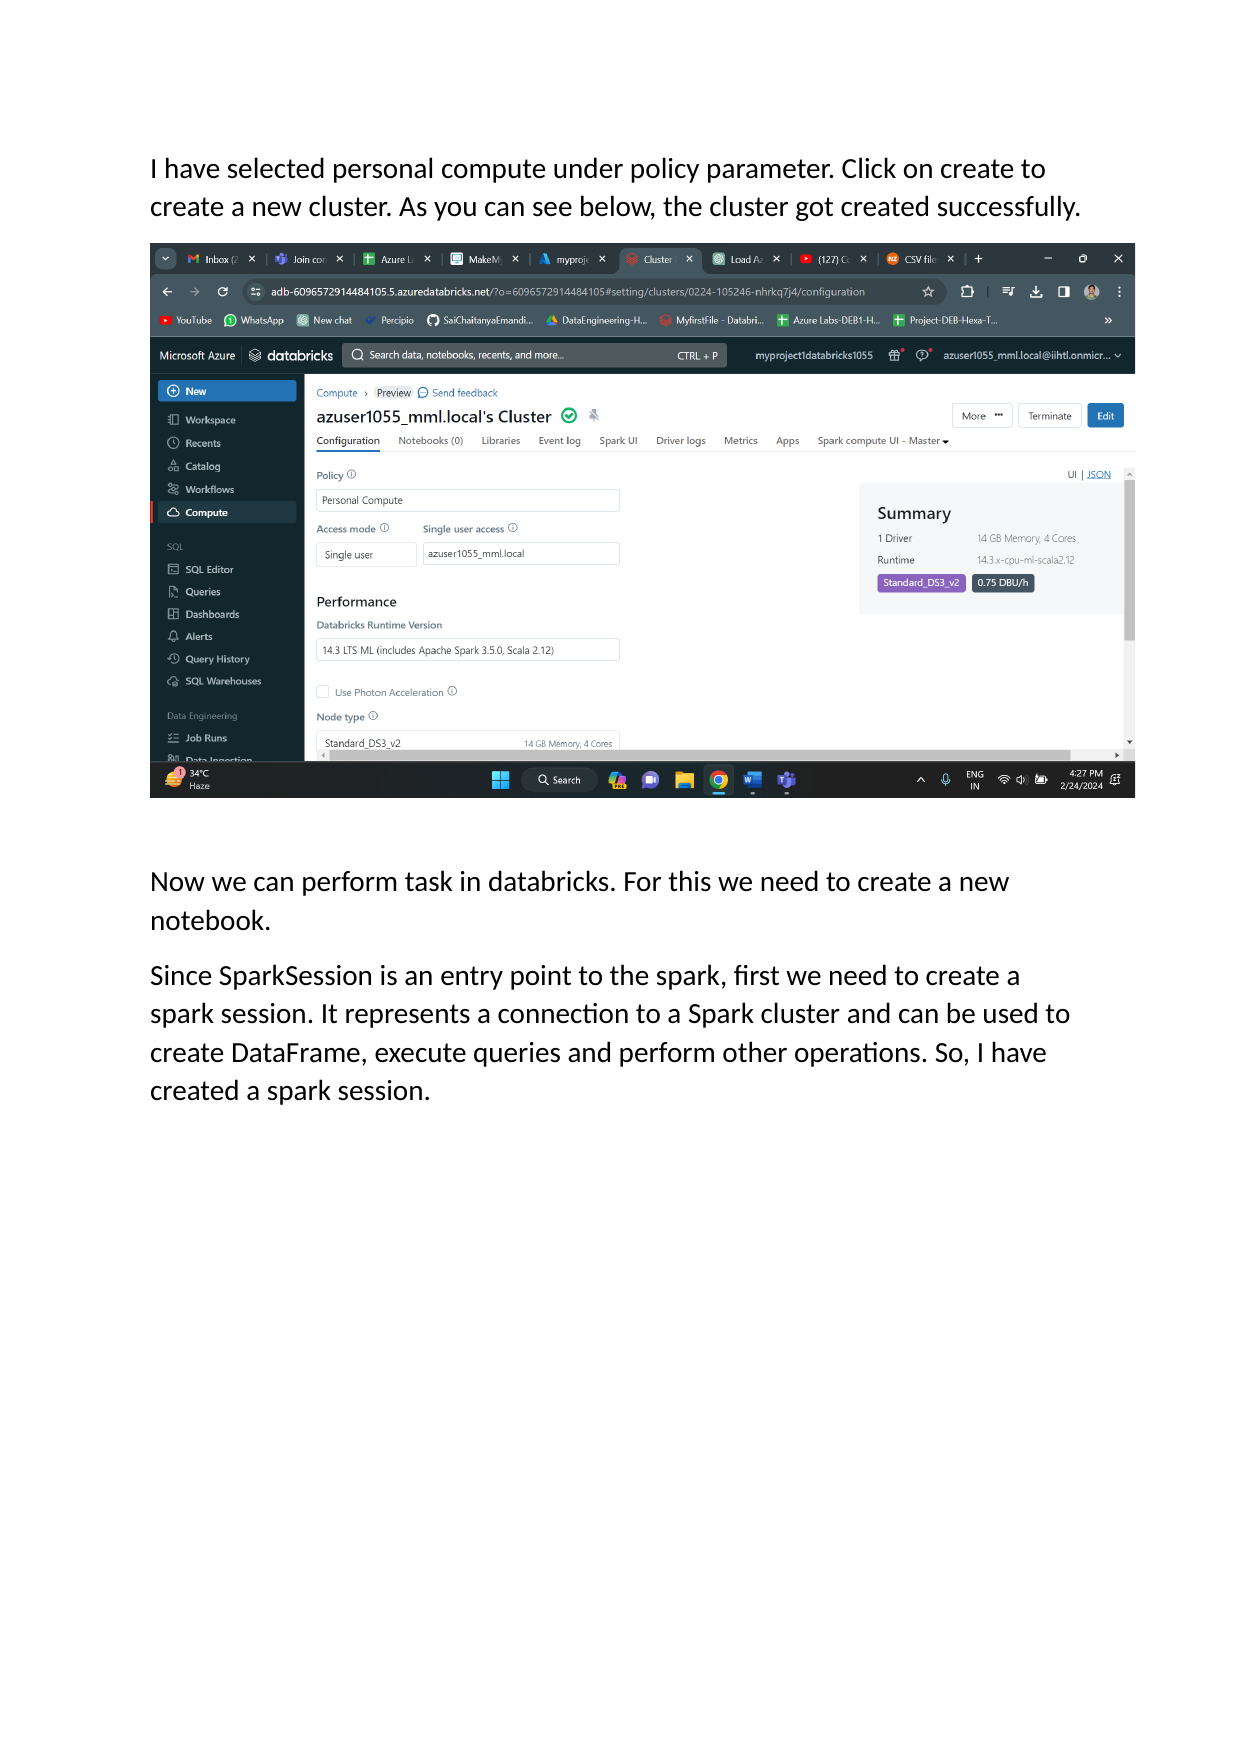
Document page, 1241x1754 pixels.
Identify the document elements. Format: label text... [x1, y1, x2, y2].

picture [150, 243, 1136, 798]
text I have selected personal compute under policy parameter. Click on create to create a new cluster. As you can see below, the cluster got created successfully. [150, 150, 1090, 224]
text Since SparkSession is an entry point to the spark, first we need to create a spark session. It represents a connection to a Spark cluster and can be used to create DataFrame, execute queries and perform other operations. So, I have created a spark session. [150, 957, 1090, 1108]
text Now we can perform task in databricks. For this we need to create a new notebook. [150, 863, 1090, 937]
